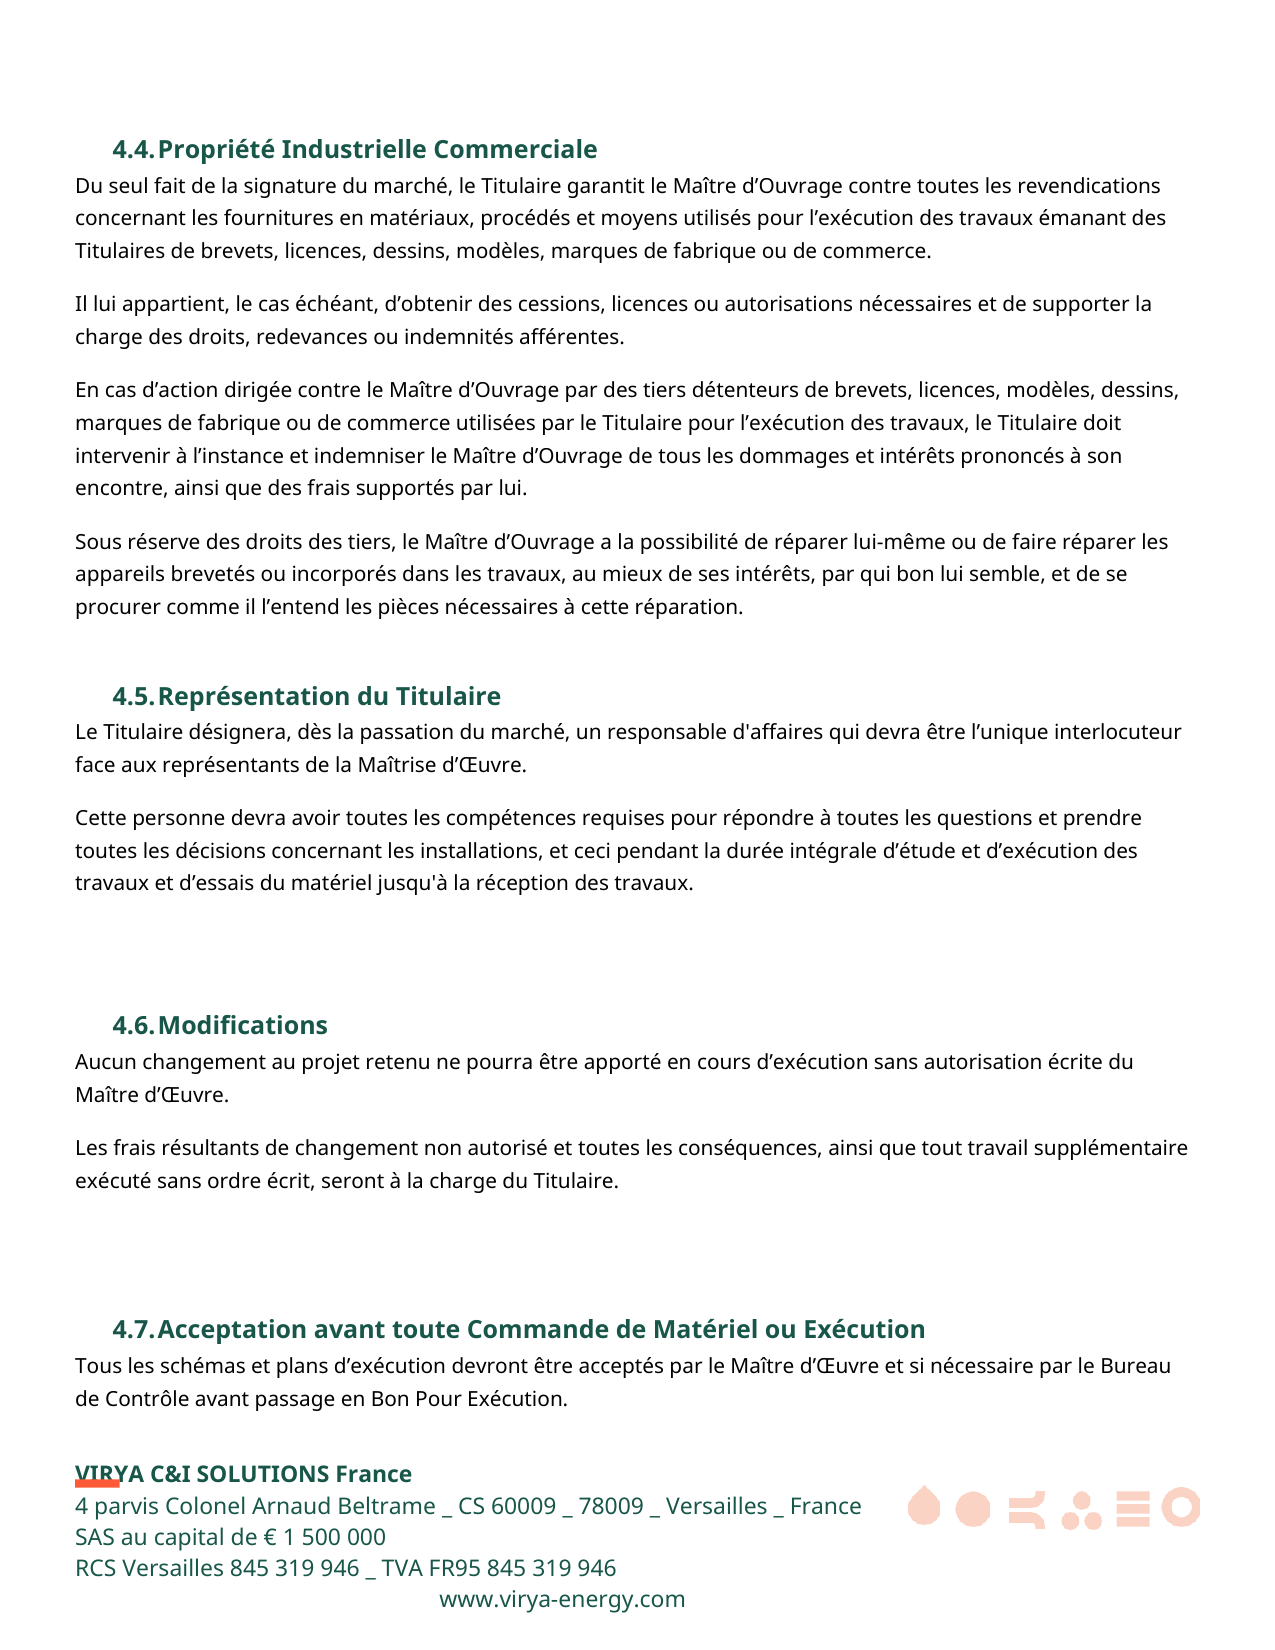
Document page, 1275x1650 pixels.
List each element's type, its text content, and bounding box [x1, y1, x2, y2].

picture [1161, 1487, 1200, 1527]
picture [1009, 1512, 1045, 1529]
subtitle Sous réserve des droits des tiers, le Maître d’Ouvrage a la possibilité de réparer lui-même ou de faire réparer les appareils brevetés ou incorporés dans les travaux, au mieux de ses intérêts, par qui bon lui semble, et de se procurer comme il l’entend les pièces nécessaires à cette réparation. [75, 527, 1200, 653]
subtitle Cette personne devra avoir toutes les compétences requises pour répondre à toutes les questions et prendre toutes les décisions concernant les installations, et ceci pendant la durée intégrale d’étude et d’exécution des travaux et d’essais du matériel jusqu'à la réception des travaux. [75, 803, 1200, 897]
subtitle Du seul fait de la signature du marché, le Titulaire garantit le Maître d’Ouvrage contre toutes les revendications concernant les fournitures en matériaux, procédés et moyens utilisés pour l’exécution des travaux émanant des Titulaires de brevets, licences, dessins, modèles, marques de fabrique ou de commerce. [75, 171, 1200, 264]
text Représentation du Titulaire [112, 678, 1200, 712]
picture [907, 1485, 940, 1525]
subtitle En cas d’action dirigée contre le Maître d’Ouvrage par des tiers détenteurs de brevets, licences, modèles, dessins, marques de fabrique ou de commerce utilisées par le Titulaire pour l’exécution des travaux, le Titulaire doit intervenir à l’instance et indemniser le Maître d’Ouvrage de tous les dommages et intérêts prononcés à son encontre, ainsi que des frais supportés par lui. [75, 376, 1200, 502]
picture [1061, 1491, 1102, 1530]
text Propriété Industrielle Commerciale [112, 132, 1200, 166]
subtitle Aucun changement au projet retenu ne pourra être apporté en cours d’exécution sans autorisation écrite du Maître d’Œuvre. [75, 1047, 1200, 1108]
text Acceptation avant toute Commande de Matériel ou Exécution [112, 1312, 1200, 1346]
subtitle Il lui appartient, le cas échéant, d’obtenir des cessions, licences ou autorisations nécessaires et de supporter la charge des droits, redevances ou indemnités afférentes. [75, 289, 1200, 351]
subtitle Le Titulaire désignera, dès la passation du marché, un responsable d'affaires qui devra être l’unique interlocuteur face aux représentants de la Maîtrise d’Œuvre. [75, 717, 1200, 778]
text Modifications [112, 1008, 1200, 1042]
picture [955, 1491, 991, 1527]
subtitle Les frais résultants de changement non autorisé et toutes les conséquences, ainsi que tout travail supplémentaire exécuté sans ordre écrit, seront à la charge du Titulaire. [75, 1133, 1200, 1194]
subtitle Tous les schémas et plans d’exécution devront être acceptés par le Maître d’Œuvre et si nécessaire par le Bureau de Contrôle avant passage en Bon Pour Exécution. [75, 1351, 1200, 1412]
picture [1009, 1491, 1045, 1508]
